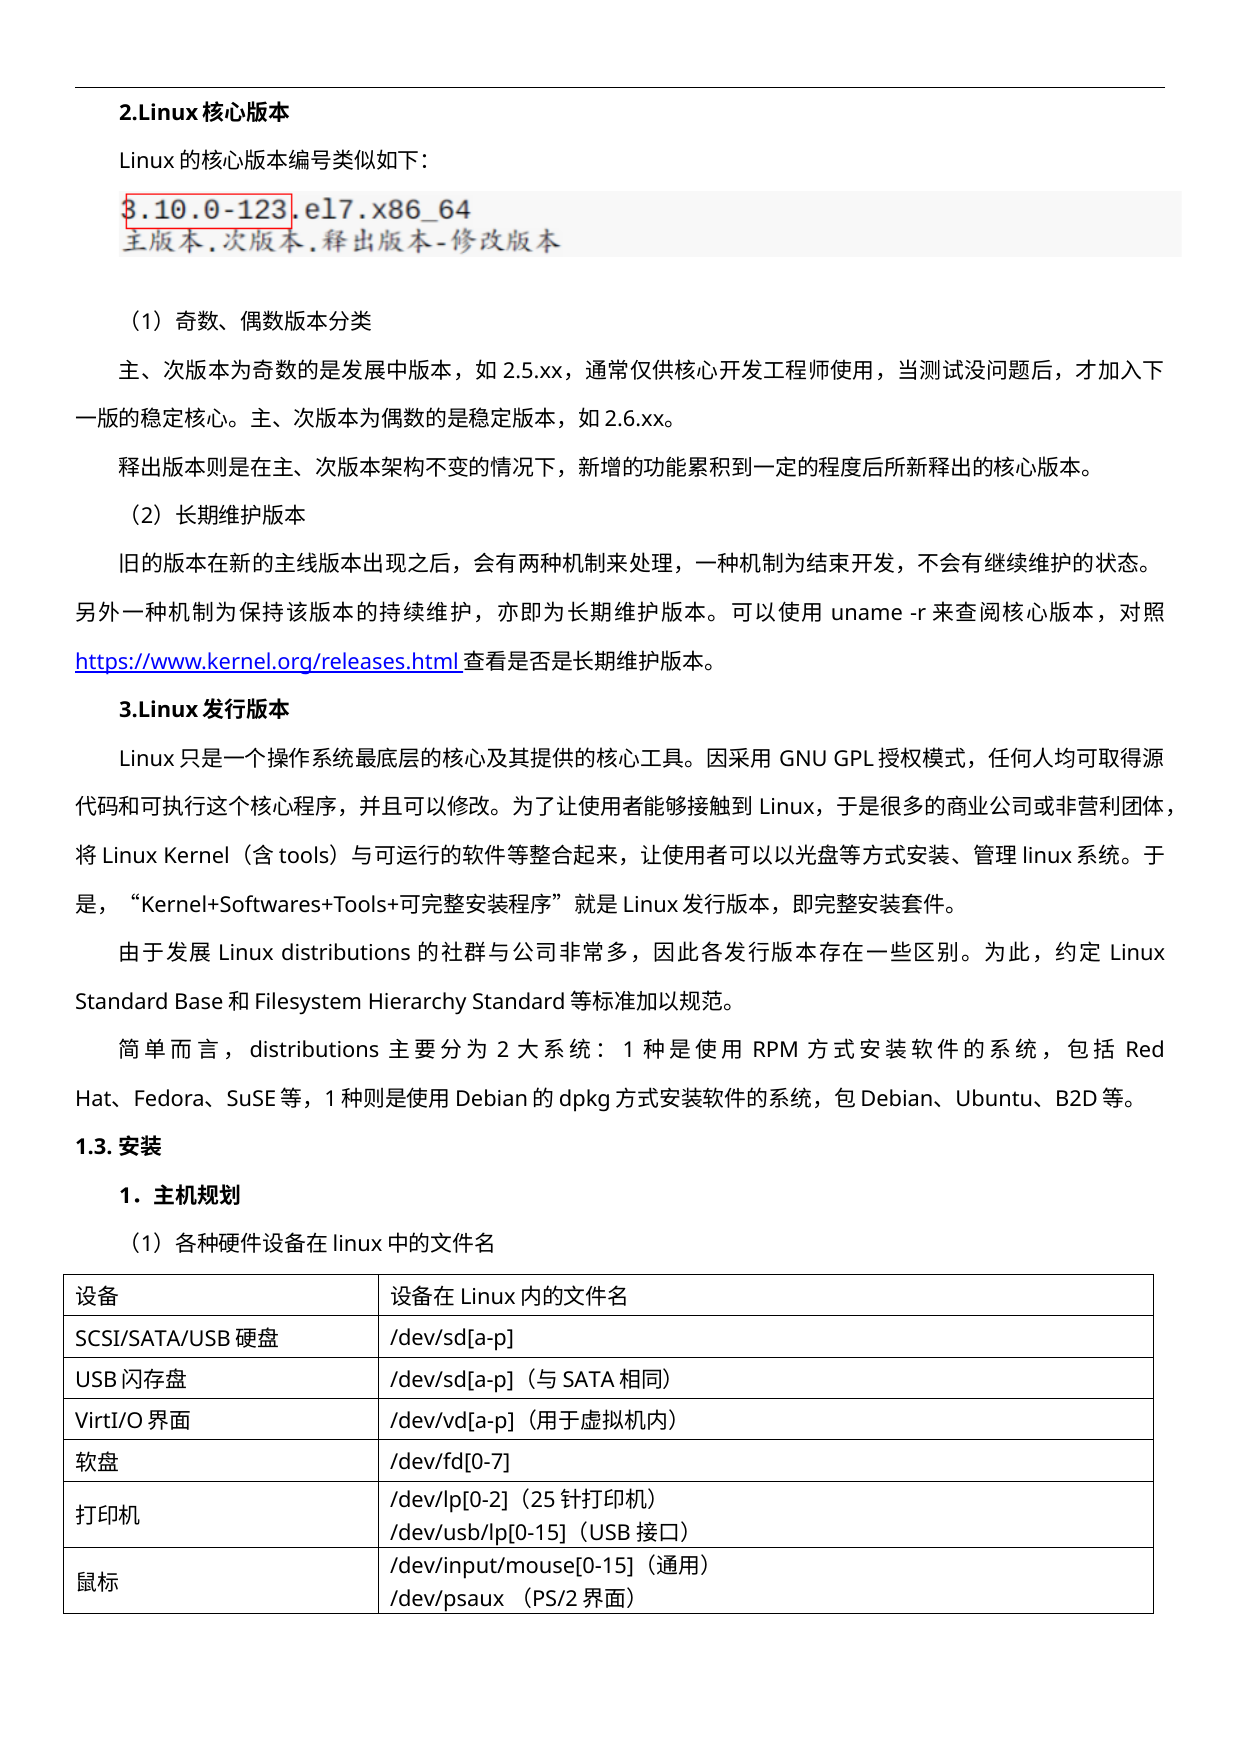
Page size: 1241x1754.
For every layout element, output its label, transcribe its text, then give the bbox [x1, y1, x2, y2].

table_cell /dev/vd[a-p]（用于虚拟机内） [379, 1399, 1153, 1439]
table_cell /dev/input/mouse[0-15]（通用） /dev/psaux （PS/2界面） [379, 1548, 1153, 1613]
table_cell /dev/fd[0-7] [379, 1440, 1153, 1481]
table_header 设备在Linux内的文件名 [379, 1275, 1153, 1315]
table_cell /dev/sd[a-p]（与SATA相同） [379, 1358, 1153, 1398]
table_cell USB闪存盘 [64, 1358, 378, 1398]
text 2.Linux核心版本 [75, 95, 1165, 127]
text 1．主机规划 [75, 1177, 1165, 1210]
text 简单而言，distributions主要分为2大系统：1种是使用RPM方式安装软件的系统，包括Red Hat、Fedora、SuSE等，1种则是使用Debian的dpkg方式安装软件的系统，包Debian、Ubuntu、B2D等。 [75, 1032, 1165, 1113]
table_cell 打印机 [64, 1482, 378, 1547]
text 主、次版本为奇数的是发展中版本，如2.5.xx，通常仅供核心开发工程师使用，当测试没问题后，才加入下一版的稳定核心。主、次版本为偶数的是稳定版本，如2.6.xx。 [75, 352, 1165, 433]
table_cell /dev/lp[0-2]（25针打印机） /dev/usb/lp[0-15]（USB 接口） [379, 1482, 1153, 1547]
table_cell 软盘 [64, 1440, 378, 1481]
table_cell SCSI/SATA/USB硬盘 [64, 1316, 378, 1357]
table_header 设备 [64, 1275, 378, 1315]
text （1）各种硬件设备在linux中的文件名 [75, 1226, 1165, 1258]
text Linux的核心版本编号类似如下： [75, 143, 1165, 176]
text （2）长期维护版本 [75, 498, 1165, 530]
table_cell /dev/sd[a-p] [379, 1316, 1153, 1357]
table_cell VirtI/O界面 [64, 1399, 378, 1439]
text 旧的版本在新的主线版本出现之后，会有两种机制来处理，一种机制为结束开发，不会有继续维护的状态。另外一种机制为保持该版本的持续维护，亦即为长期维护版本。可以使用uname -r来查阅核心版本，对照https://www.kernel.org/releases.html查看是否是长期维护版本。 [75, 546, 1165, 676]
text 由于发展Linux distributions的社群与公司非常多，因此各发行版本存在一些区别。为此，约定Linux Standard Base和Filesystem Hierarchy Standard等标准加以规范。 [75, 935, 1165, 1016]
picture [118, 191, 1182, 257]
text 释出版本则是在主、次版本架构不变的情况下，新增的功能累积到一定的程度后所新释出的核心版本。 [75, 449, 1165, 482]
table_cell 鼠标 [64, 1548, 378, 1613]
text 安装 [75, 1129, 1165, 1161]
text 3.Linux发行版本 [75, 692, 1165, 724]
text （1）奇数、偶数版本分类 [75, 304, 1165, 336]
text Linux只是一个操作系统最底层的核心及其提供的核心工具。因采用GNU GPL授权模式，任何人均可取得源代码和可执行这个核心程序，并且可以修改。为了让使用者能够接触到Linux，于是很多的商业公司或非营利团体，将Linux Kernel（含tools）与可运行的软件等整合起来，让使用者可以以光盘等方式安装、管理linux系统。于是，“Kernel+Softwares+Tools+可完整安装程序”就是Linux发行版本，即完整安装套件。 [75, 740, 1165, 919]
